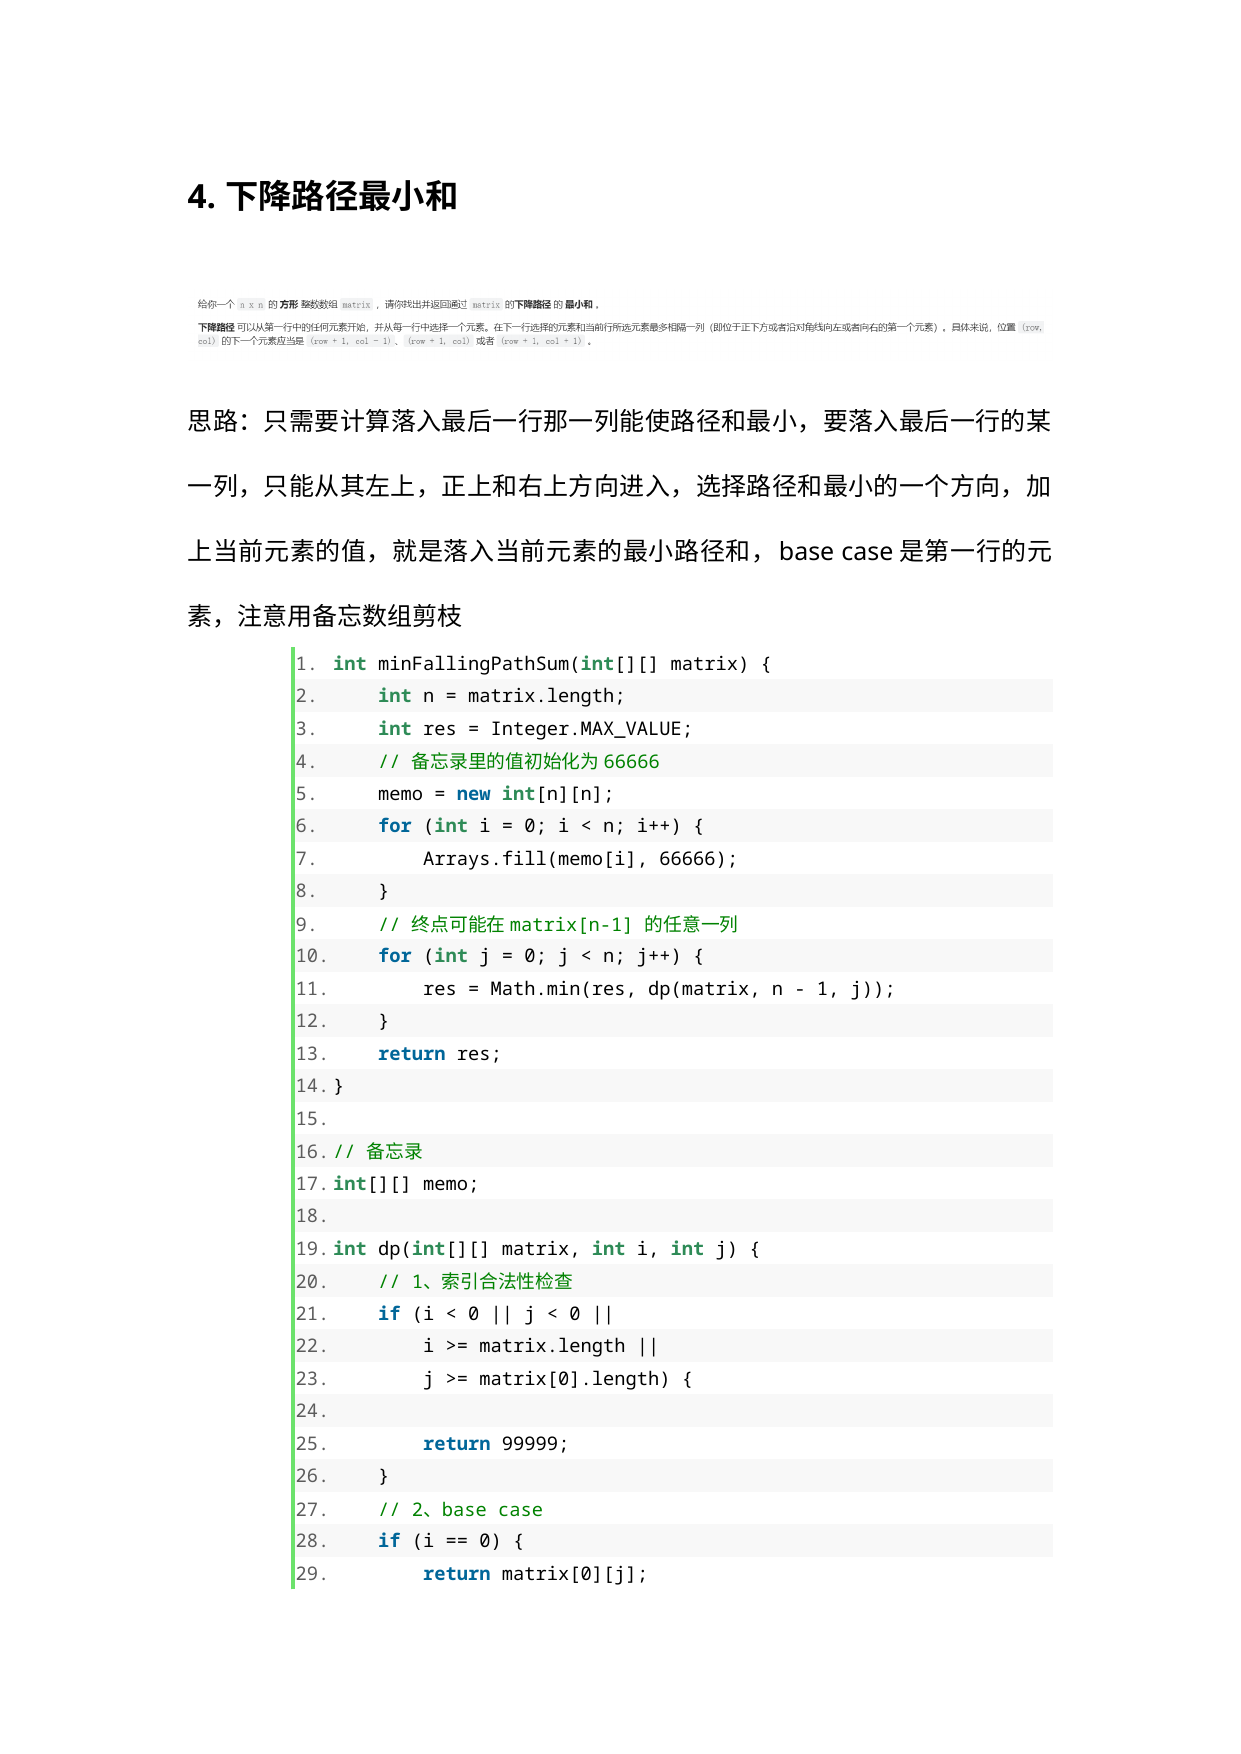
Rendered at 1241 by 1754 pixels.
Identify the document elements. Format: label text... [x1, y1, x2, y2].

list } [295, 1004, 1053, 1037]
list // 2、base case [295, 1492, 1053, 1524]
list return matrix[0][j]; [295, 1557, 1053, 1589]
list int minFallingPathSum(int[][] matrix) { [295, 647, 1053, 679]
text 思路：只需要计算落入最后一行那一列能使路径和最小，要落入最后一行的某一列，只能从其左上，正上和右上方向进入，选择路径和最小的一个方向，加上当前元素的值，就是落入当前元素的最小路径和，base case是第一行的元素，注意用备忘数组剪枝 [187, 387, 1053, 647]
list return res; [295, 1037, 1053, 1069]
list for (int j = 0; j < n; j++) { [295, 939, 1053, 972]
list } [295, 1069, 1053, 1102]
list int dp(int[][] matrix, int i, int j) { [295, 1232, 1053, 1264]
subtitle 4. 下降路径最小和 [187, 162, 1053, 227]
list memo = new int[n][n]; [295, 777, 1053, 809]
list if (i < 0 || j < 0 || [295, 1297, 1053, 1329]
list int n = matrix.length; [295, 679, 1053, 712]
list j >= matrix[0].length) { [295, 1362, 1053, 1394]
list for (int i = 0; i < n; i++) { [295, 809, 1053, 842]
picture [187, 289, 1053, 361]
list i >= matrix.length || [295, 1329, 1053, 1362]
list } [295, 874, 1053, 907]
list // 备忘录 [295, 1134, 1053, 1167]
list res = Math.min(res, dp(matrix, n - 1, j)); [295, 972, 1053, 1004]
list // 备忘录里的值初始化为 66666 [295, 744, 1053, 777]
list if (i == 0) { [295, 1524, 1053, 1557]
list } [295, 1459, 1053, 1492]
list // 1、索引合法性检查 [295, 1264, 1053, 1297]
list int[][] memo; [295, 1167, 1053, 1199]
list return 99999; [295, 1427, 1053, 1459]
list Arrays.fill(memo[i], 66666); [295, 842, 1053, 874]
list int res = Integer.MAX_VALUE; [295, 712, 1053, 744]
list // 终点可能在 matrix[n-1] 的任意一列 [295, 907, 1053, 939]
